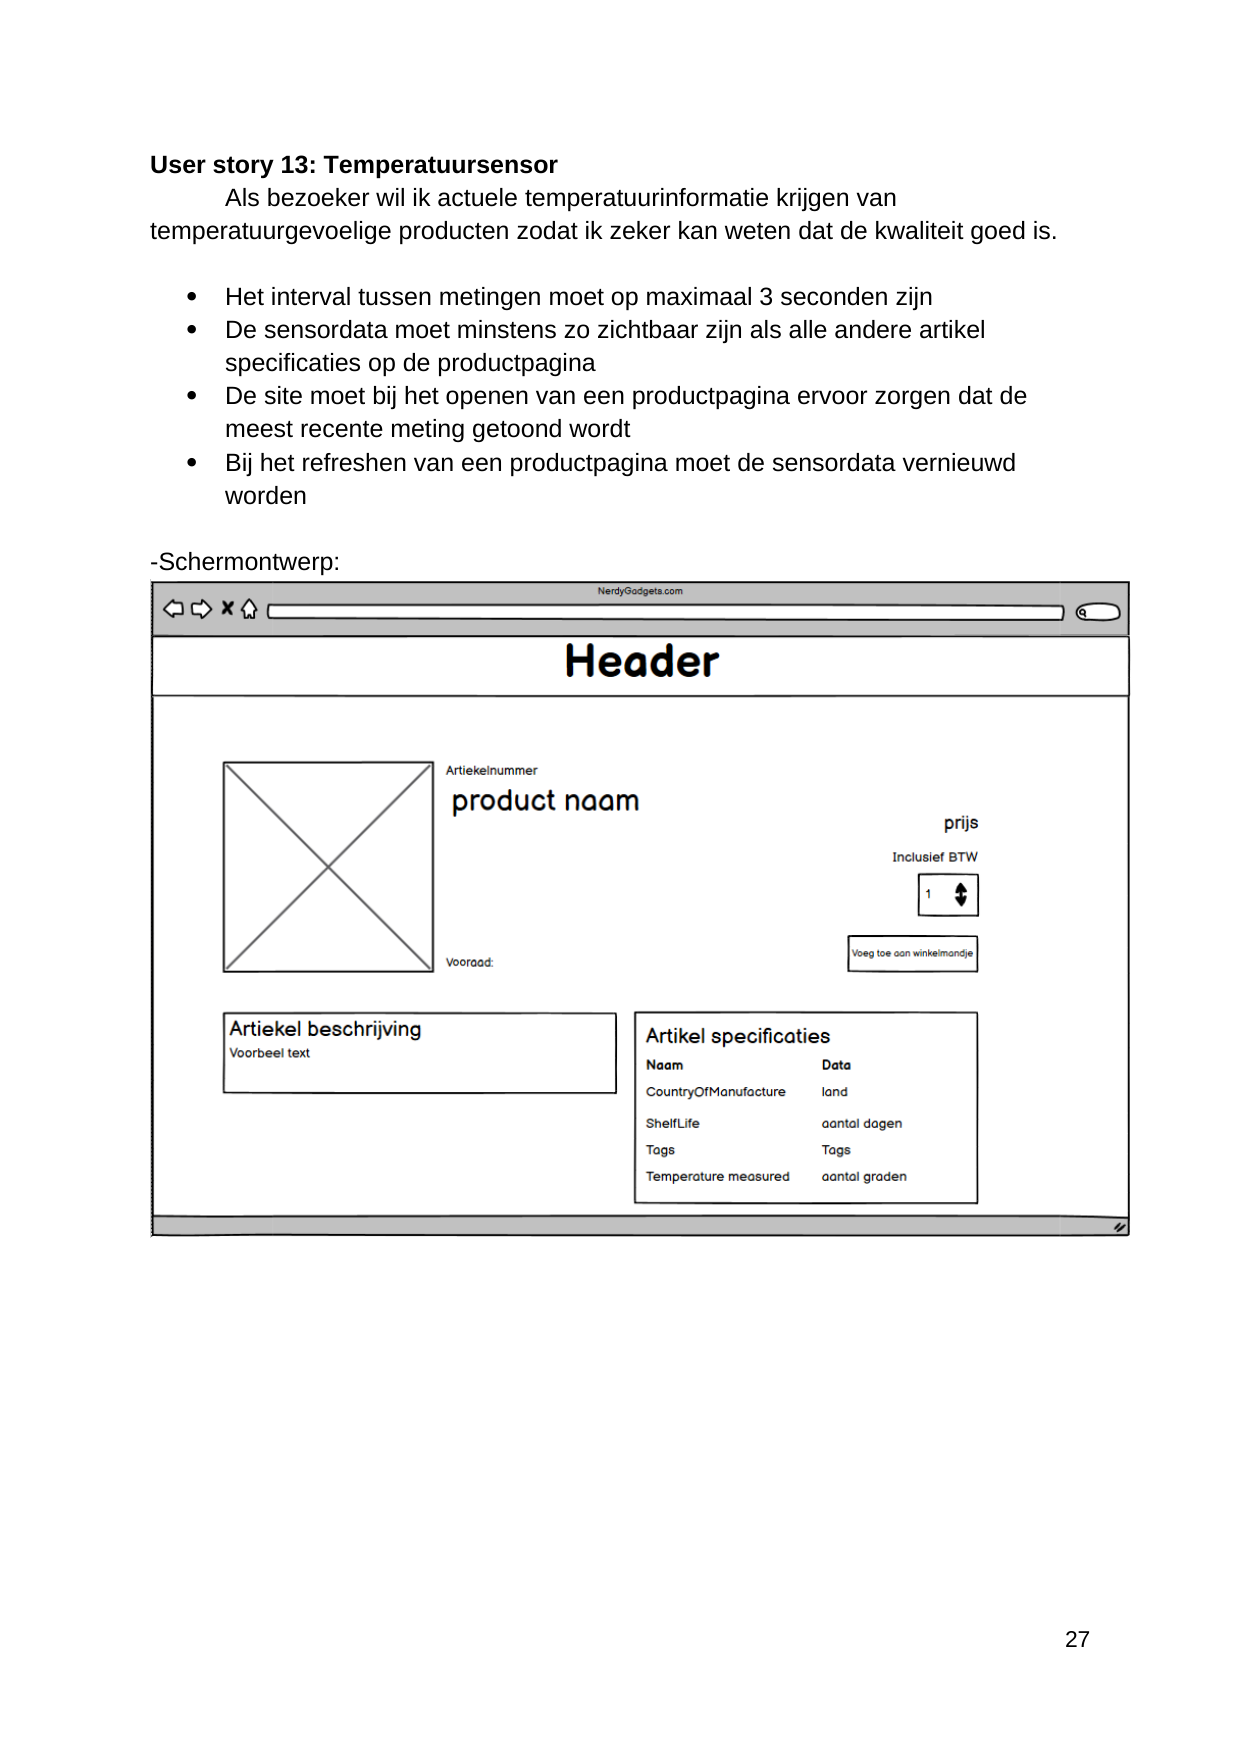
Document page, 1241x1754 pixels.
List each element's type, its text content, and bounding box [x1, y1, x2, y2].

list De site moet bij het openen van een productpagina ervoor zorgen dat de meest recente meting getoond wordt [187, 381, 1090, 443]
list Het interval tussen metingen moet op maximaal 3 seconden zijn [187, 282, 1090, 311]
list De sensordata moet minstens zo zichtbaar zijn als alle andere artikel specificaties op de productpagina [187, 315, 1090, 377]
picture [150, 579, 1134, 1238]
text -Schermontwerp: [150, 547, 1090, 575]
text Als bezoeker wil ik actuele temperatuurinformatie krijgen van temperatuurgevoelige producten zodat ik zeker kan weten dat de kwaliteit goed is. [150, 183, 1090, 245]
text User story 13: Temperatuursensor [150, 150, 1090, 179]
list Bij het refreshen van een productpagina moet de sensordata vernieuwd worden [187, 447, 1090, 509]
